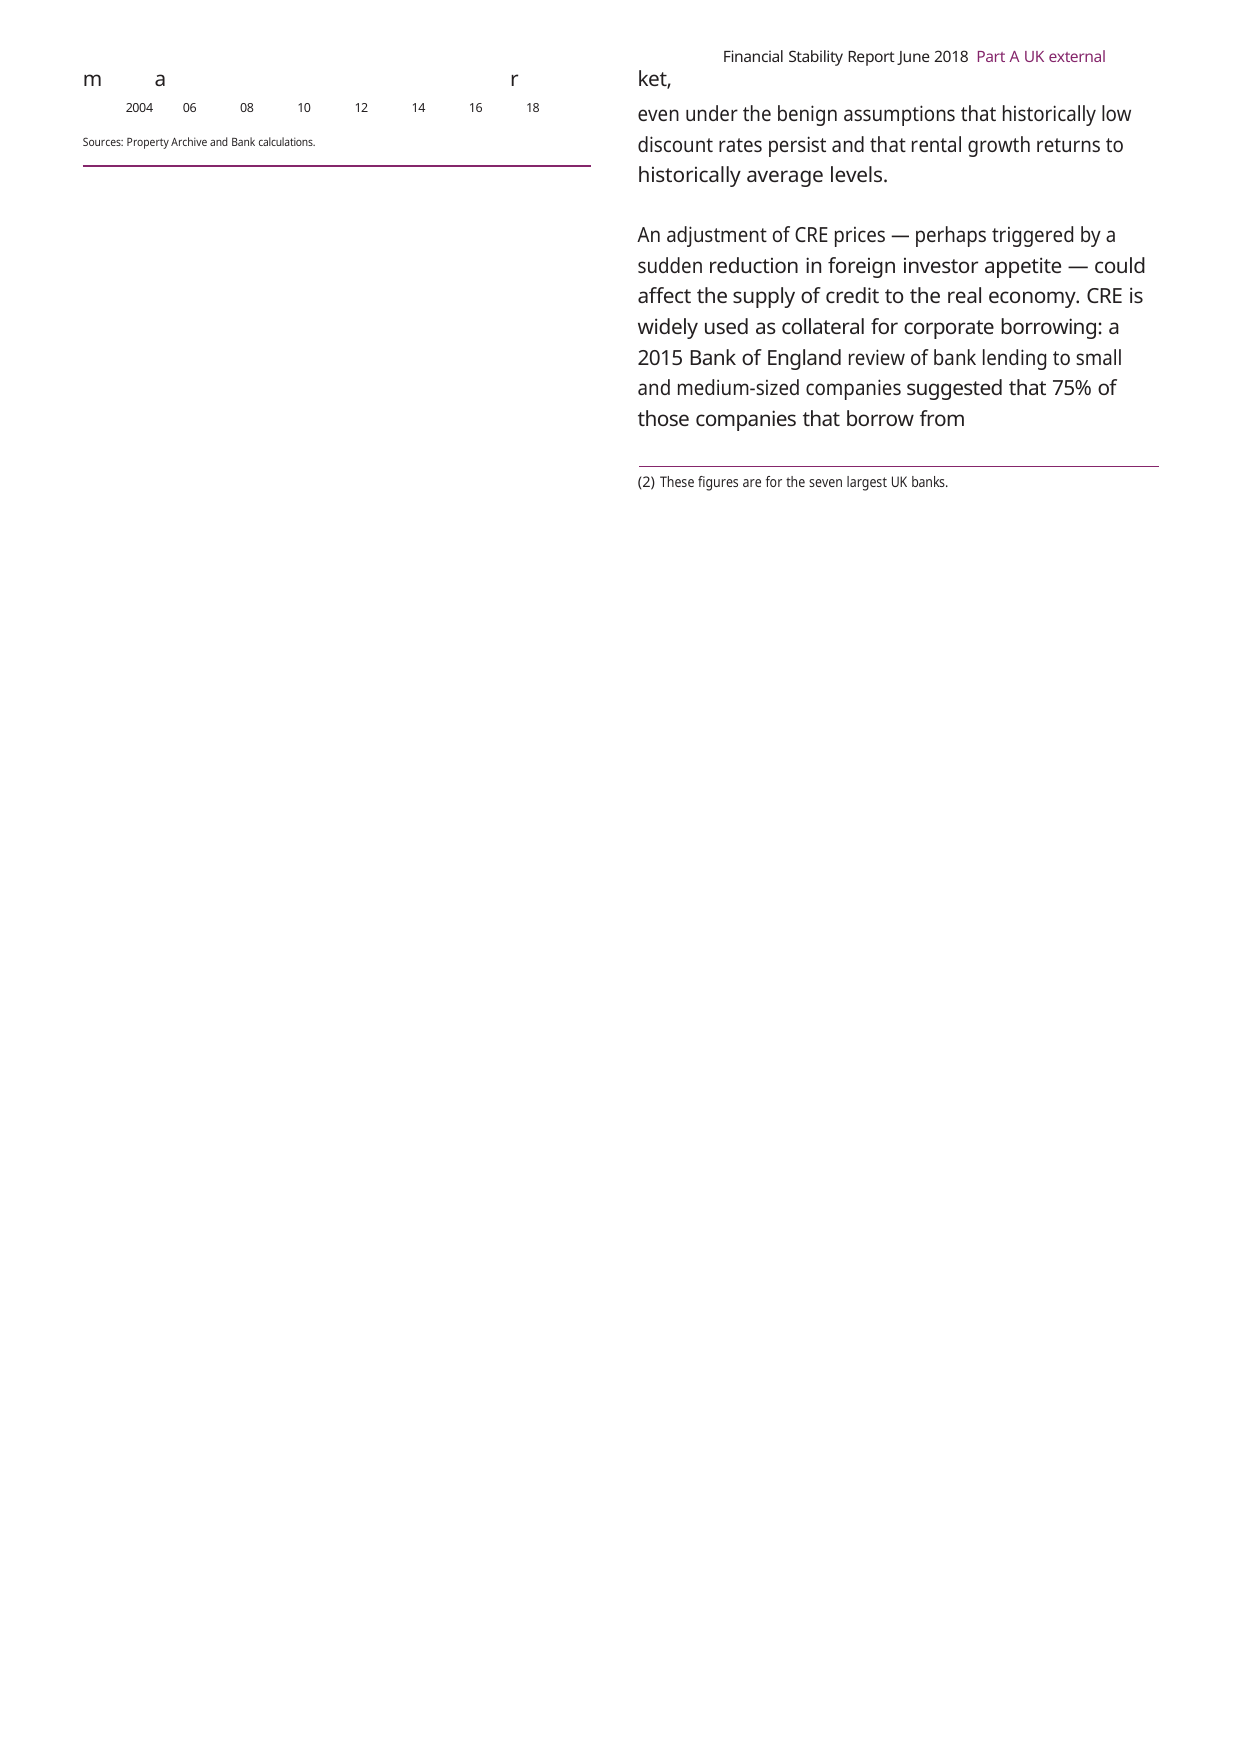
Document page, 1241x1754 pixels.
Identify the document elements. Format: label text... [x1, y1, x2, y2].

text 2004 06 08 10 12 14 16 18 [126, 99, 542, 116]
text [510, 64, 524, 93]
list These figures are for the seven largest UK banks. [638, 472, 1211, 492]
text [637, 64, 1160, 93]
text even under the benign assumptions that historically low discount rates persist and that rental growth returns to historically average levels. [637, 99, 1157, 189]
text An adjustment of CRE prices — perhaps triggered by a sudden reduction in foreign investor appetite — could affect the supply of credit to the real economy. CRE is widely used as collateral for corporate borrowing: a 2015 Bank of England review of bank lending to small and medium-sized companies suggested that 75% of those companies that borrow from [637, 220, 1157, 432]
text Sources: Property Archive and Bank calculations. [83, 134, 542, 149]
